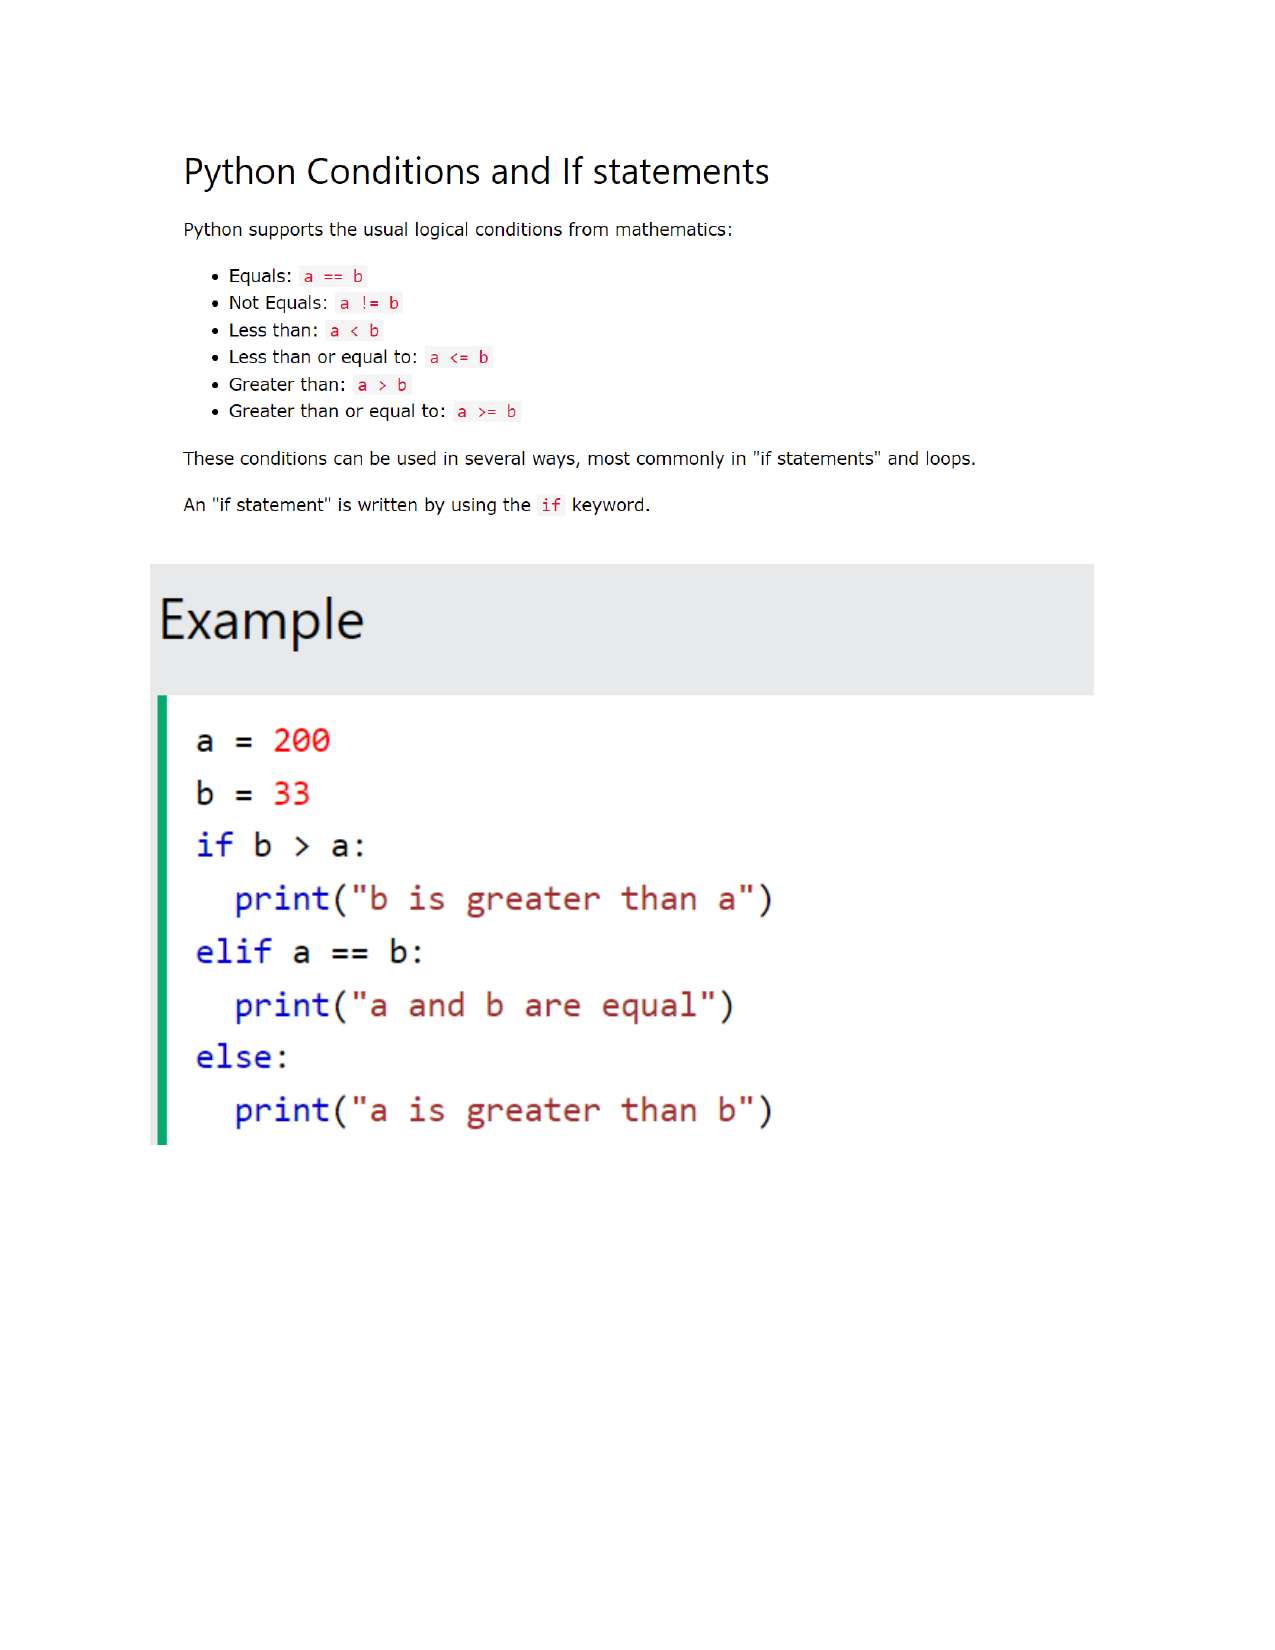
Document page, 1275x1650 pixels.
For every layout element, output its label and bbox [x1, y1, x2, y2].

picture [150, 564, 1094, 1145]
picture [150, 150, 1125, 546]
